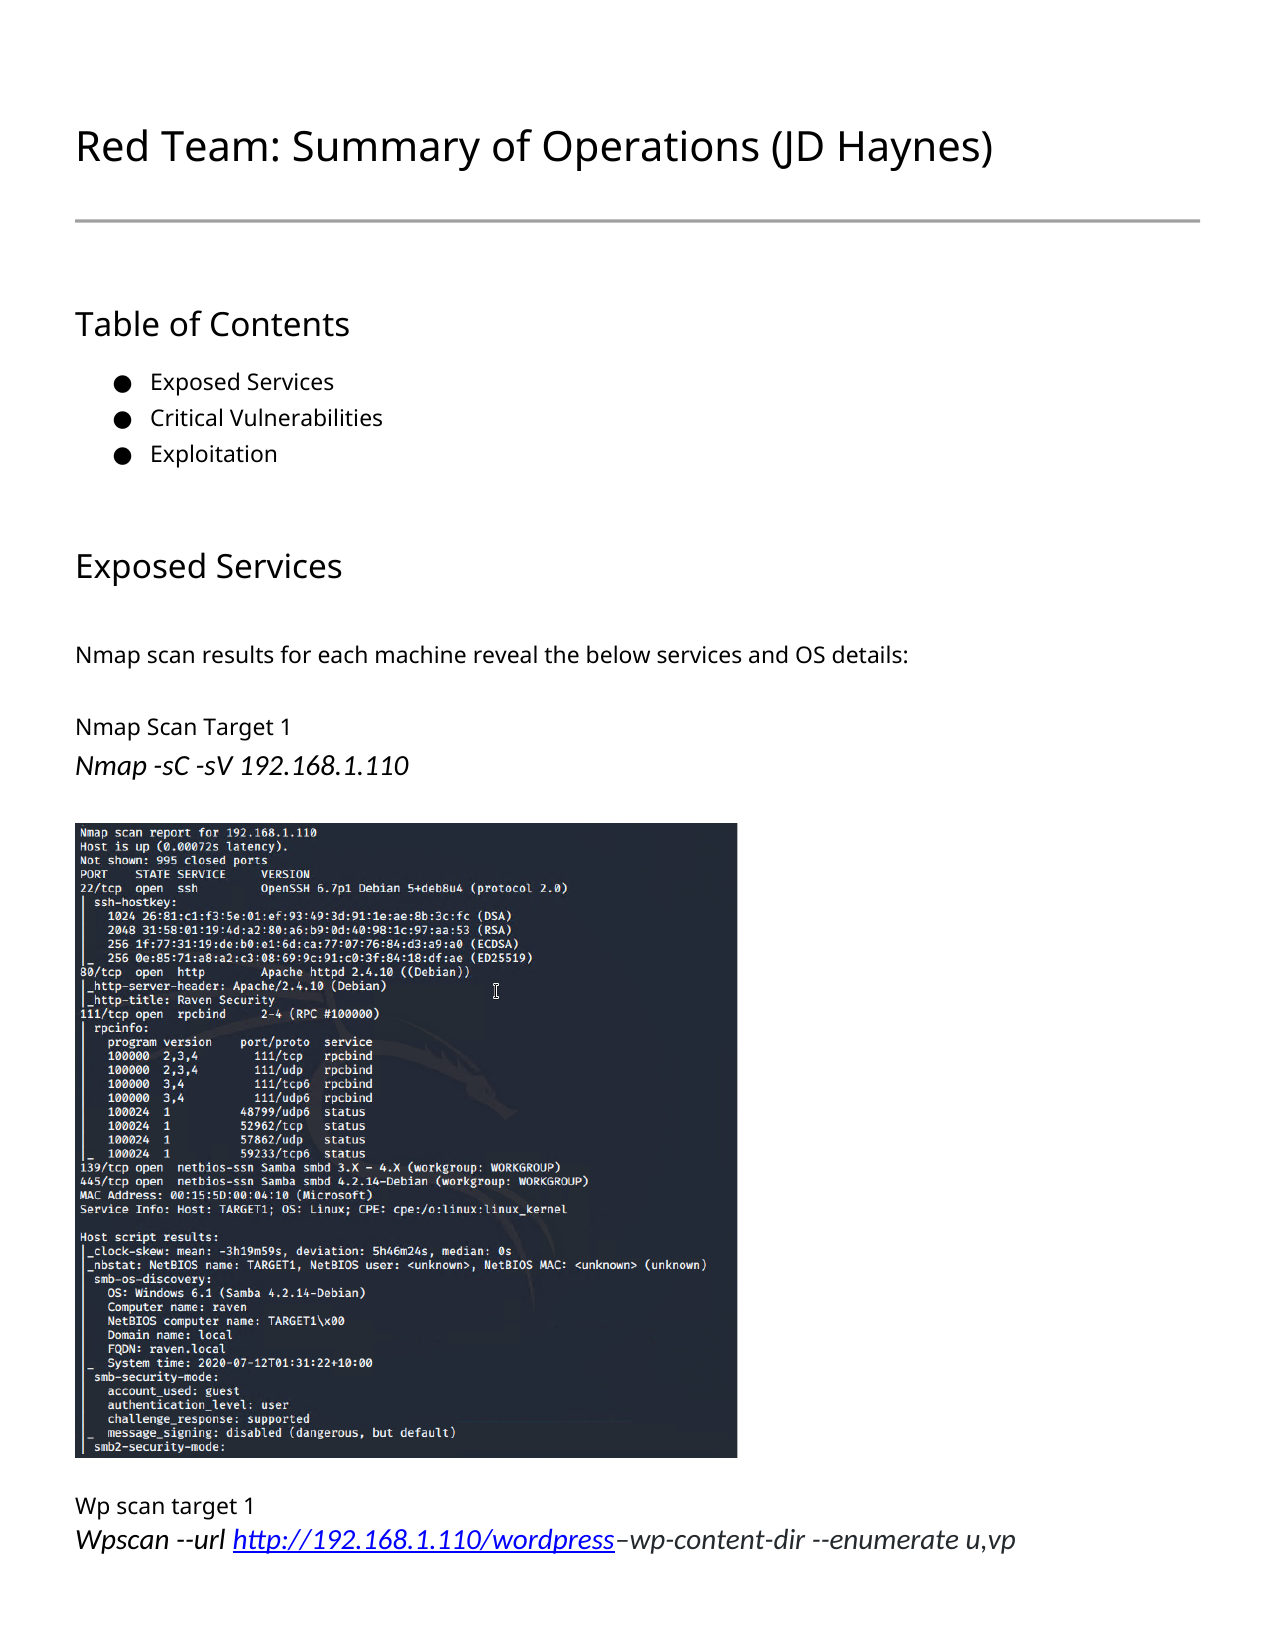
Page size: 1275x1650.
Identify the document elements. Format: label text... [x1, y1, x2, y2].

text Nmap -sC -sV 192.168.1.110 [75, 747, 1200, 783]
list Critical Vulnerabilities [112, 402, 1200, 433]
list Exposed Services [112, 366, 1200, 397]
text Nmap scan results for each machine reveal the below services and OS details: [75, 639, 1200, 671]
picture [75, 823, 738, 1458]
list Exploitation [112, 438, 1200, 469]
text Nmap Scan Target 1 [75, 711, 1200, 742]
subtitle Red Team: Summary of Operations (JD Haynes) [75, 117, 1200, 173]
subtitle Table of Contents [75, 301, 1200, 346]
text Wpscan --url http://192.168.1.110/wordpress–wp-content-dir --enumerate u,vp [75, 1521, 1200, 1556]
subtitle Exposed Services [75, 543, 1200, 588]
text Wp scan target 1 [75, 1489, 1200, 1521]
